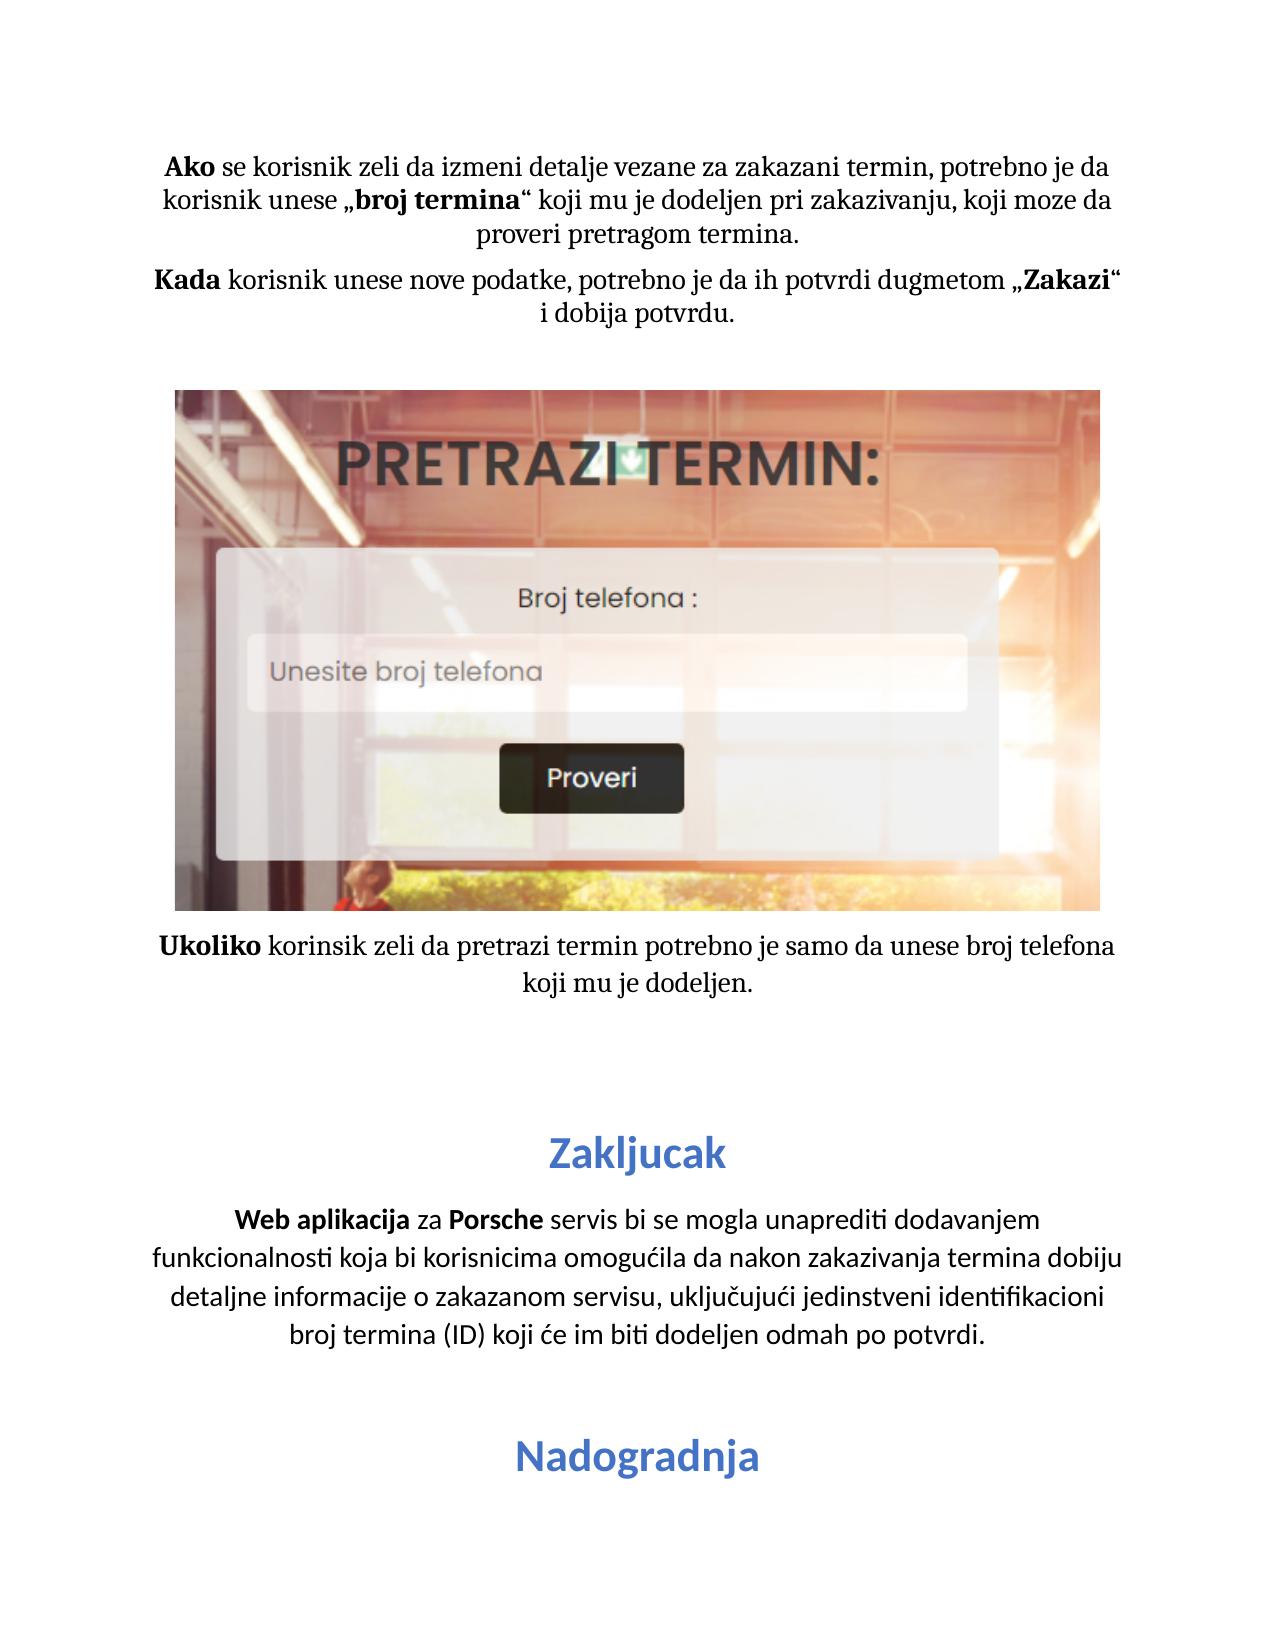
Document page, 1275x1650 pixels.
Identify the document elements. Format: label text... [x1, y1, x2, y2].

picture [174, 390, 1101, 911]
text Kada korisnik unese nove podatke, potrebno je da ih potvrdi dugmetom „Zakazi“ i dobija potvrdu. [150, 263, 1125, 330]
text Nadogradnja [150, 1427, 1125, 1483]
text Zakljucak [150, 1124, 1125, 1180]
text Ako se korisnik zeli da izmeni detalje vezane za zakazani termin, potrebno je da korisnik unese „broj termina“ koji mu je dodeljen pri zakazivanju, koji moze da proveri pretragom termina. [150, 150, 1125, 251]
text Web aplikacija za Porsche servis bi se mogla unaprediti dodavanjem funkcionalnosti koja bi korisnicima omogućila da nakon zakazivanja termina dobiju detaljne informacije o zakazanom servisu, uključujući jedinstveni identifikacioni broj termina (ID) koji će im biti dodeljen odmah po potvrdi. [150, 1201, 1125, 1352]
text Ukoliko korinsik zeli da pretrazi termin potrebno je samo da unese broj telefona koji mu je dodeljen. [150, 929, 1125, 999]
